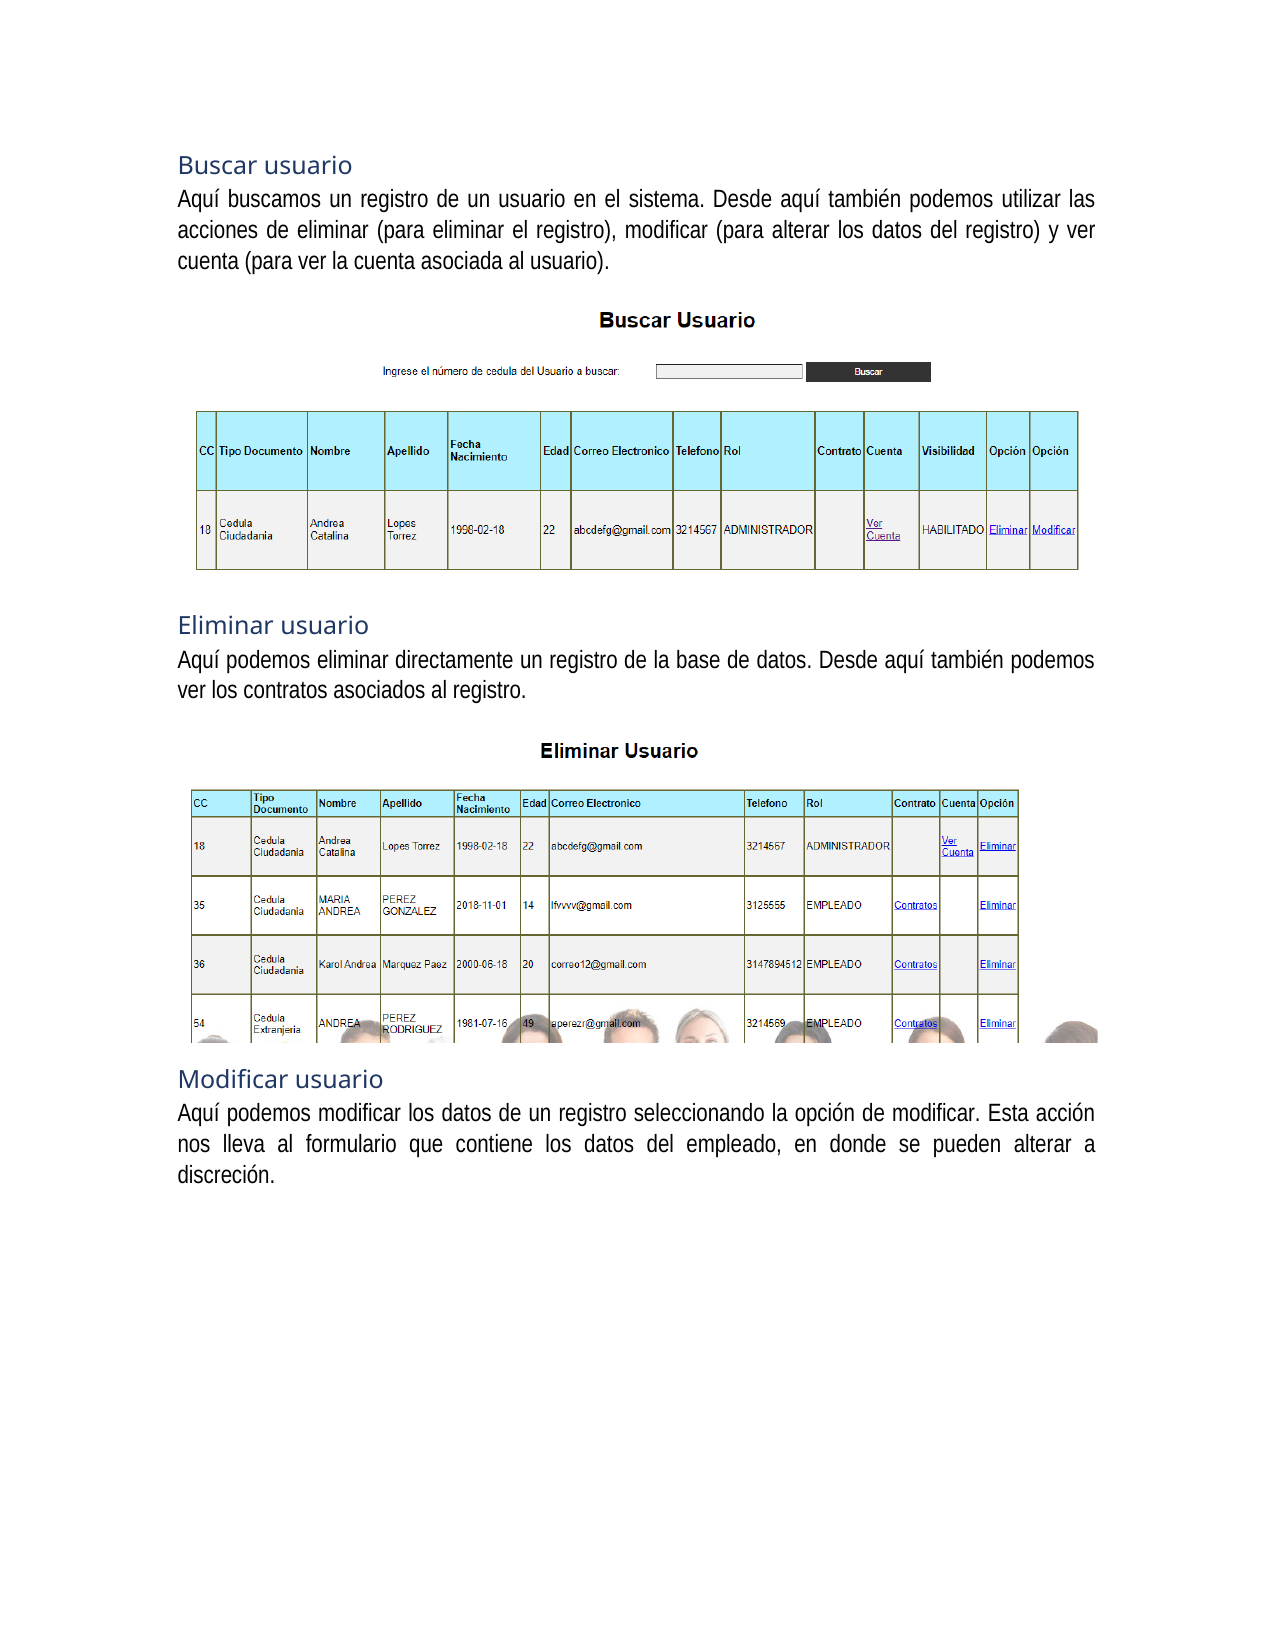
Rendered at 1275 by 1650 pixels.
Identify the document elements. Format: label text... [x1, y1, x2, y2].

text Aquí podemos modificar los datos de un registro seleccionando la opción de modificar. Esta acción nos lleva al formulario que contiene los datos del empleado, en donde se pueden alterar a discreción. [177, 1098, 1098, 1189]
subtitle Eliminar usuario [177, 608, 1098, 642]
subtitle Modificar usuario [177, 1062, 1098, 1096]
text Aquí buscamos un registro de un usuario en el sistema. Desde aquí también podemos utilizar las acciones de eliminar (para eliminar el registro), modificar (para alterar los datos del registro) y ver cuenta (para ver la cuenta asociada al usuario). [177, 184, 1098, 275]
picture [177, 723, 1098, 1043]
subtitle Buscar usuario [177, 148, 1098, 182]
text Aquí podemos eliminar directamente un registro de la base de datos. Desde aquí también podemos ver los contratos asociados al registro. [177, 644, 1098, 704]
picture [177, 293, 1098, 589]
